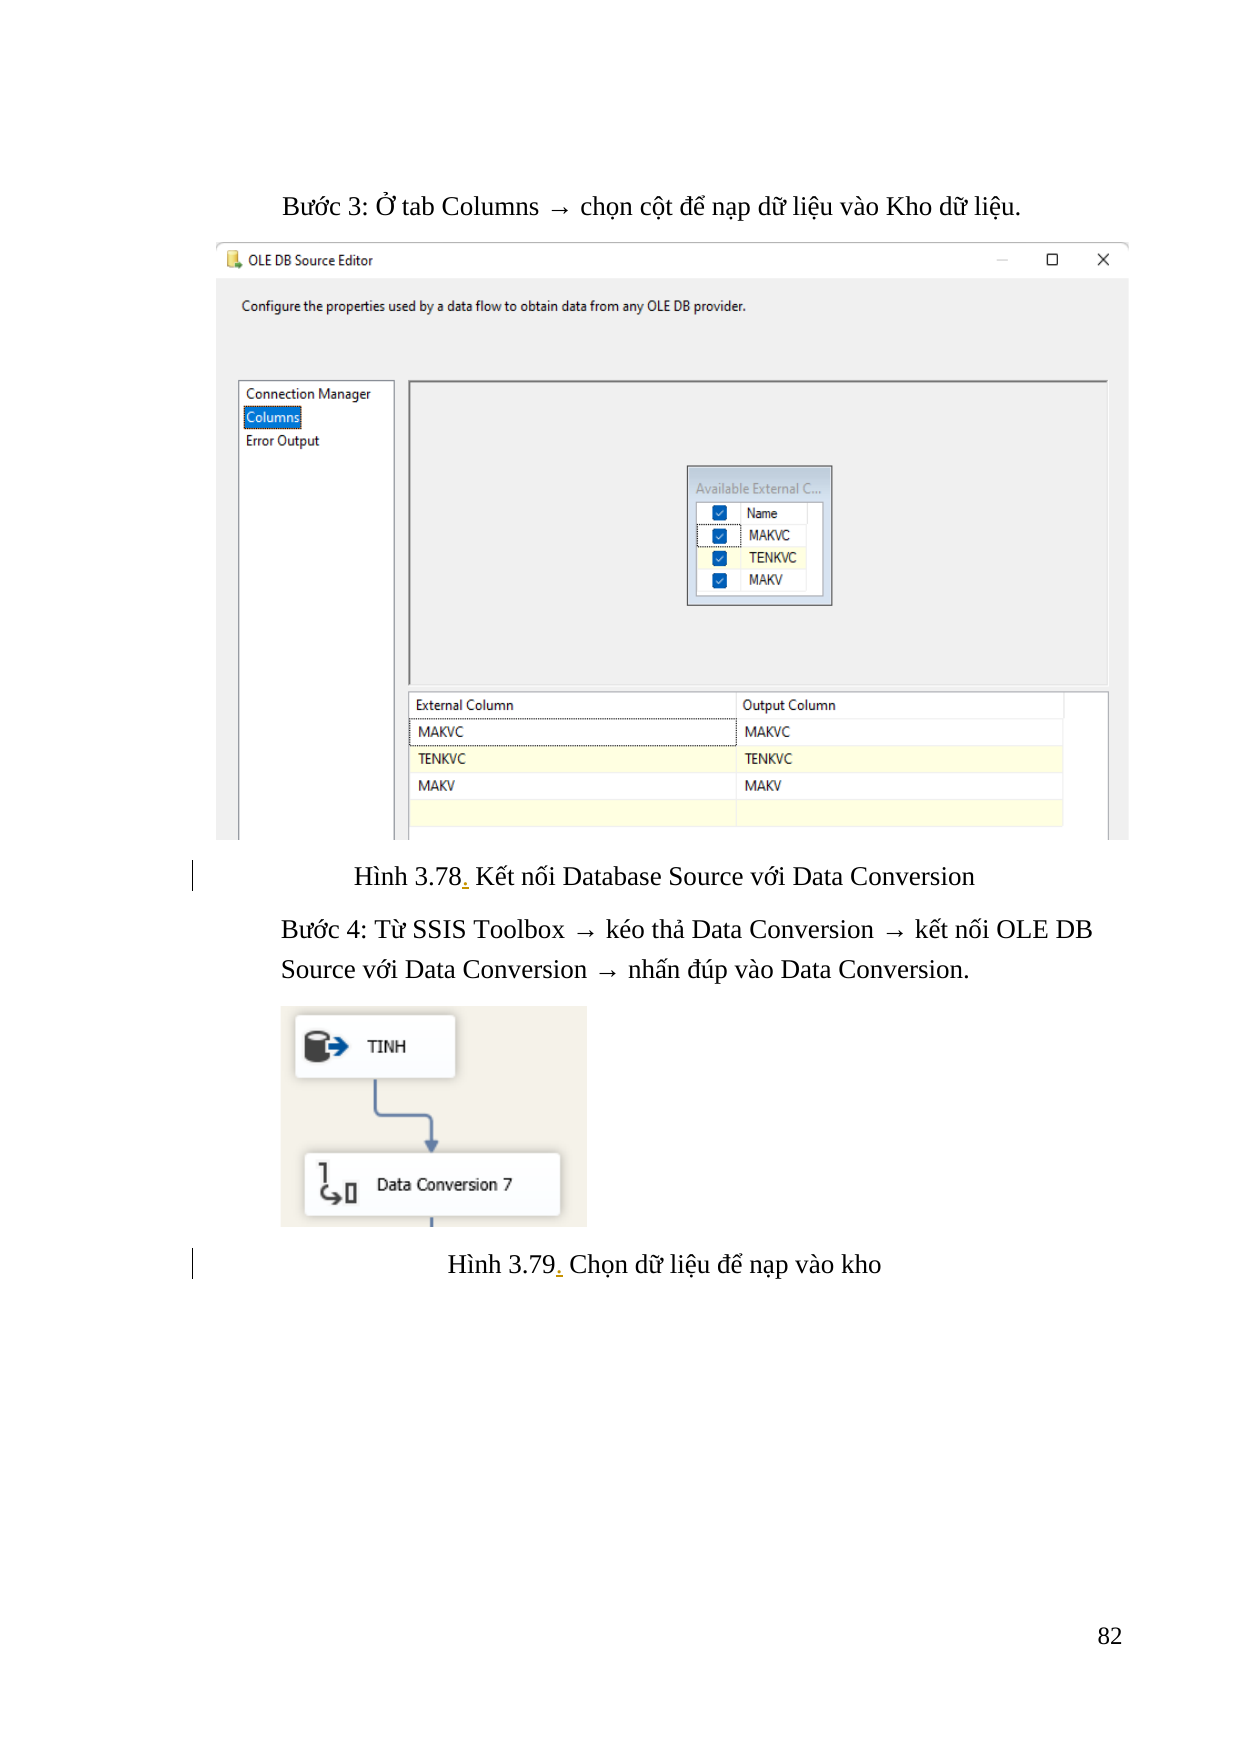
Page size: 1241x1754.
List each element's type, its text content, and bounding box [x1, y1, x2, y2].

picture [280, 1006, 587, 1227]
text Bước 4: Từ SSIS Toolbox → kéo thả Data Conversion → kết nối OLE DB Source với Data Conversion → nhấn đúp vào Data Conversion. [281, 913, 1122, 985]
text Hình 3.78 Kết nối Database Source với Data Conversion [207, 860, 1122, 891]
list Bước 3: Ở tab Columns → chọn cột để nạp dữ liệu vào Kho dữ liệu. [282, 190, 1122, 221]
text Hình 3.79 Chọn dữ liệu để nạp vào kho [207, 1248, 1122, 1279]
picture [216, 242, 1129, 840]
